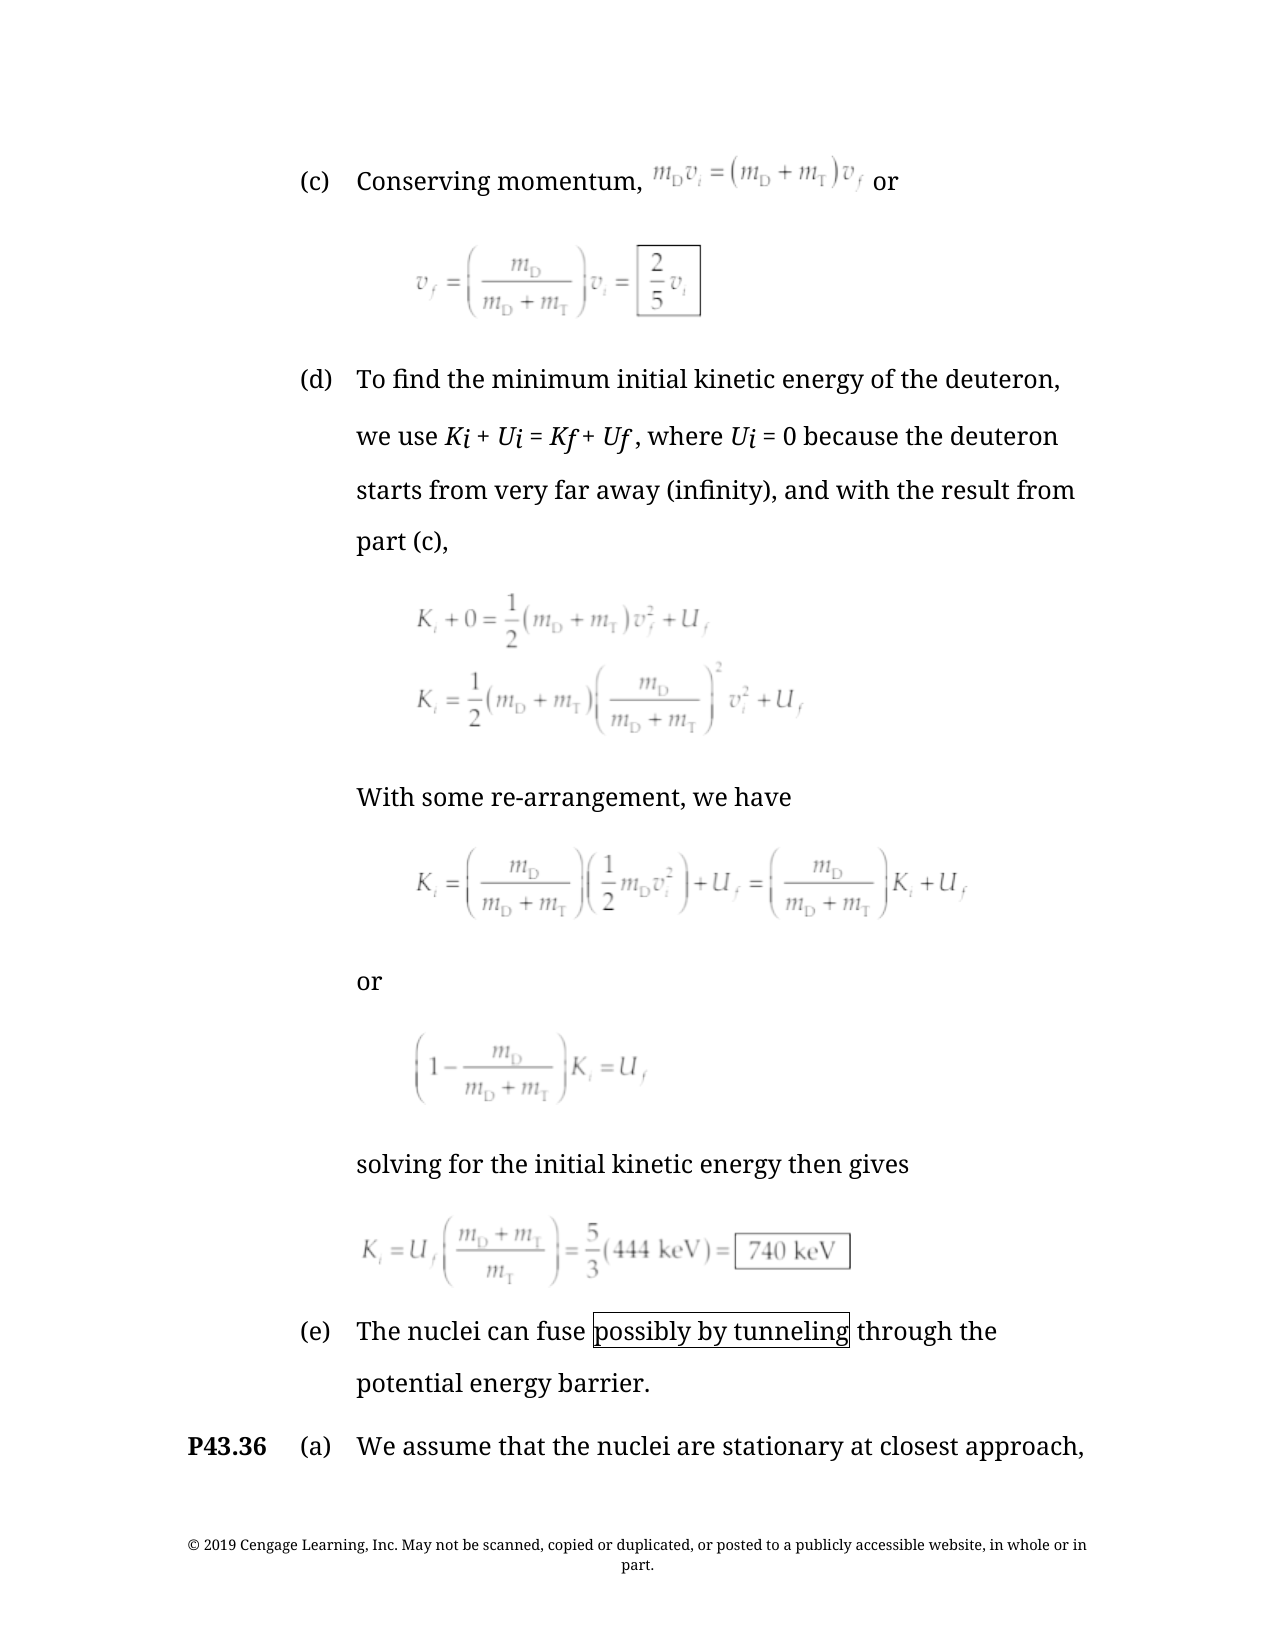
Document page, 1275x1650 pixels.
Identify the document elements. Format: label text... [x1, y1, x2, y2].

text (e) The nuclei can fuse possibly by tunneling through the potential energy barrier. [187, 1312, 1087, 1399]
text (d) To find the minimum initial kinetic energy of the deuteron, we use Ki + Ui = Kf + Uf , where Ui = 0 because the deuteron starts from very far away (infinity), and with the result from part (c), [187, 362, 1087, 558]
text solving for the initial kinetic energy then gives [187, 1147, 1087, 1181]
text (c) Conserving momentum, or [187, 150, 1087, 211]
text or [187, 964, 1087, 998]
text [187, 1429, 1087, 1463]
text With some re-arrangement, we have [187, 779, 1087, 813]
